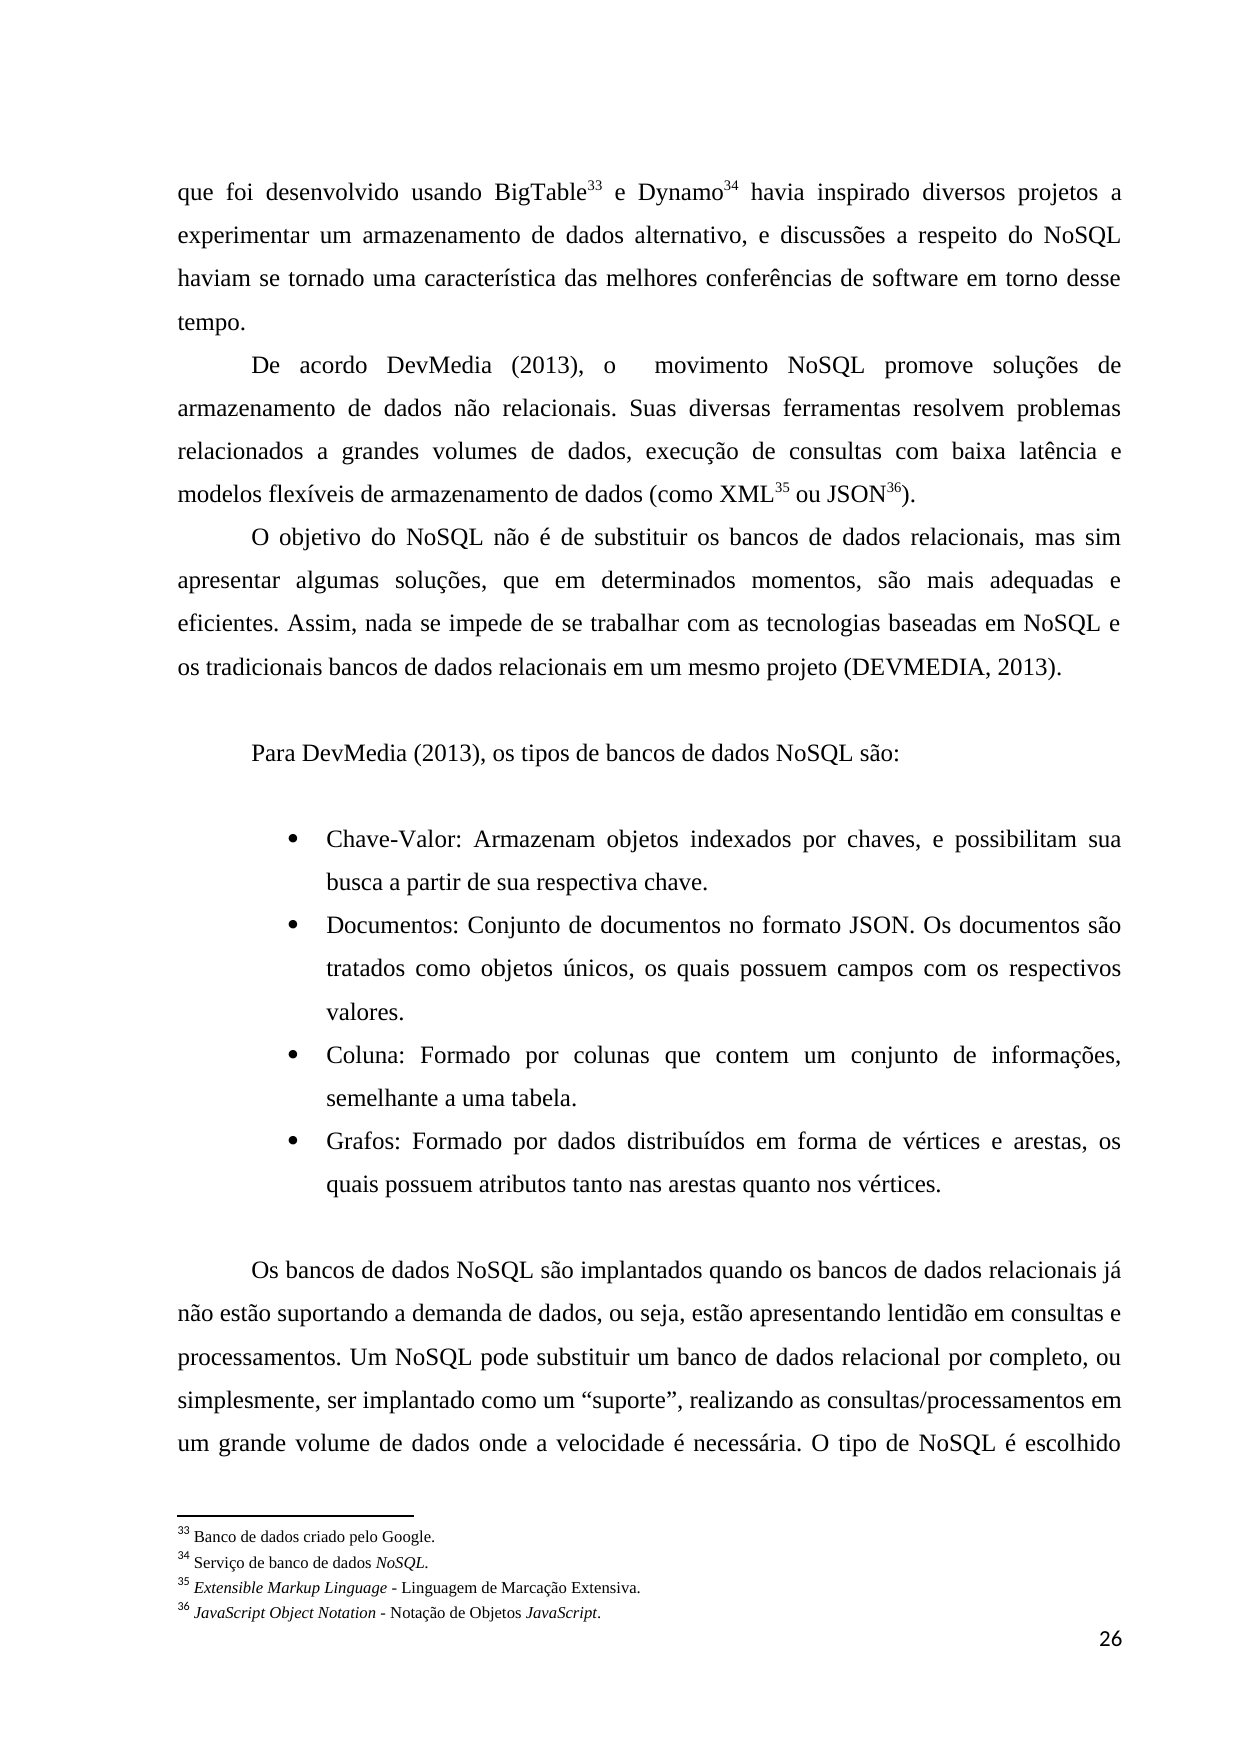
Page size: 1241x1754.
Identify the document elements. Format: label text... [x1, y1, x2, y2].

list Grafos: Formado por dados distribuídos em forma de vértices e arestas, os quais possuem atributos tanto nas arestas quanto nos vértices. [288, 1126, 1122, 1198]
list Chave-Valor: Armazenam objetos indexados por chaves, e possibilitam sua busca a partir de sua respectiva chave. [288, 824, 1122, 896]
text O objetivo do NoSQL não é de substituir os bancos de dados relacionais, mas sim apresentar algumas soluções, que em determinados momentos, são mais adequadas e eficientes. Assim, nada se impede de se trabalhar com as tecnologias baseadas em NoSQL e os tradicionais bancos de dados relacionais em um mesmo projeto (DEVMEDIA, 2013). [177, 522, 1122, 680]
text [177, 1255, 1122, 1457]
list Documentos: Conjunto de documentos no formato JSON. Os documentos são tratados como objetos únicos, os quais possuem campos com os respectivos valores. [288, 910, 1122, 1025]
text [177, 177, 1122, 335]
list Coluna: Formado por colunas que contem um conjunto de informações, semelhante a uma tabela. [288, 1040, 1122, 1112]
text Para DevMedia (2013), os tipos de bancos de dados NoSQL são: [177, 738, 1122, 767]
text De acordo DevMedia (2013), o movimento NoSQL promove soluções de armazenamento de dados não relacionais. Suas diversas ferramentas resolvem problemas relacionados a grandes volumes de dados, execução de consultas com baixa latência e modelos flexíveis de armazenamento de dados (como XML ou JSON). [177, 350, 1122, 508]
